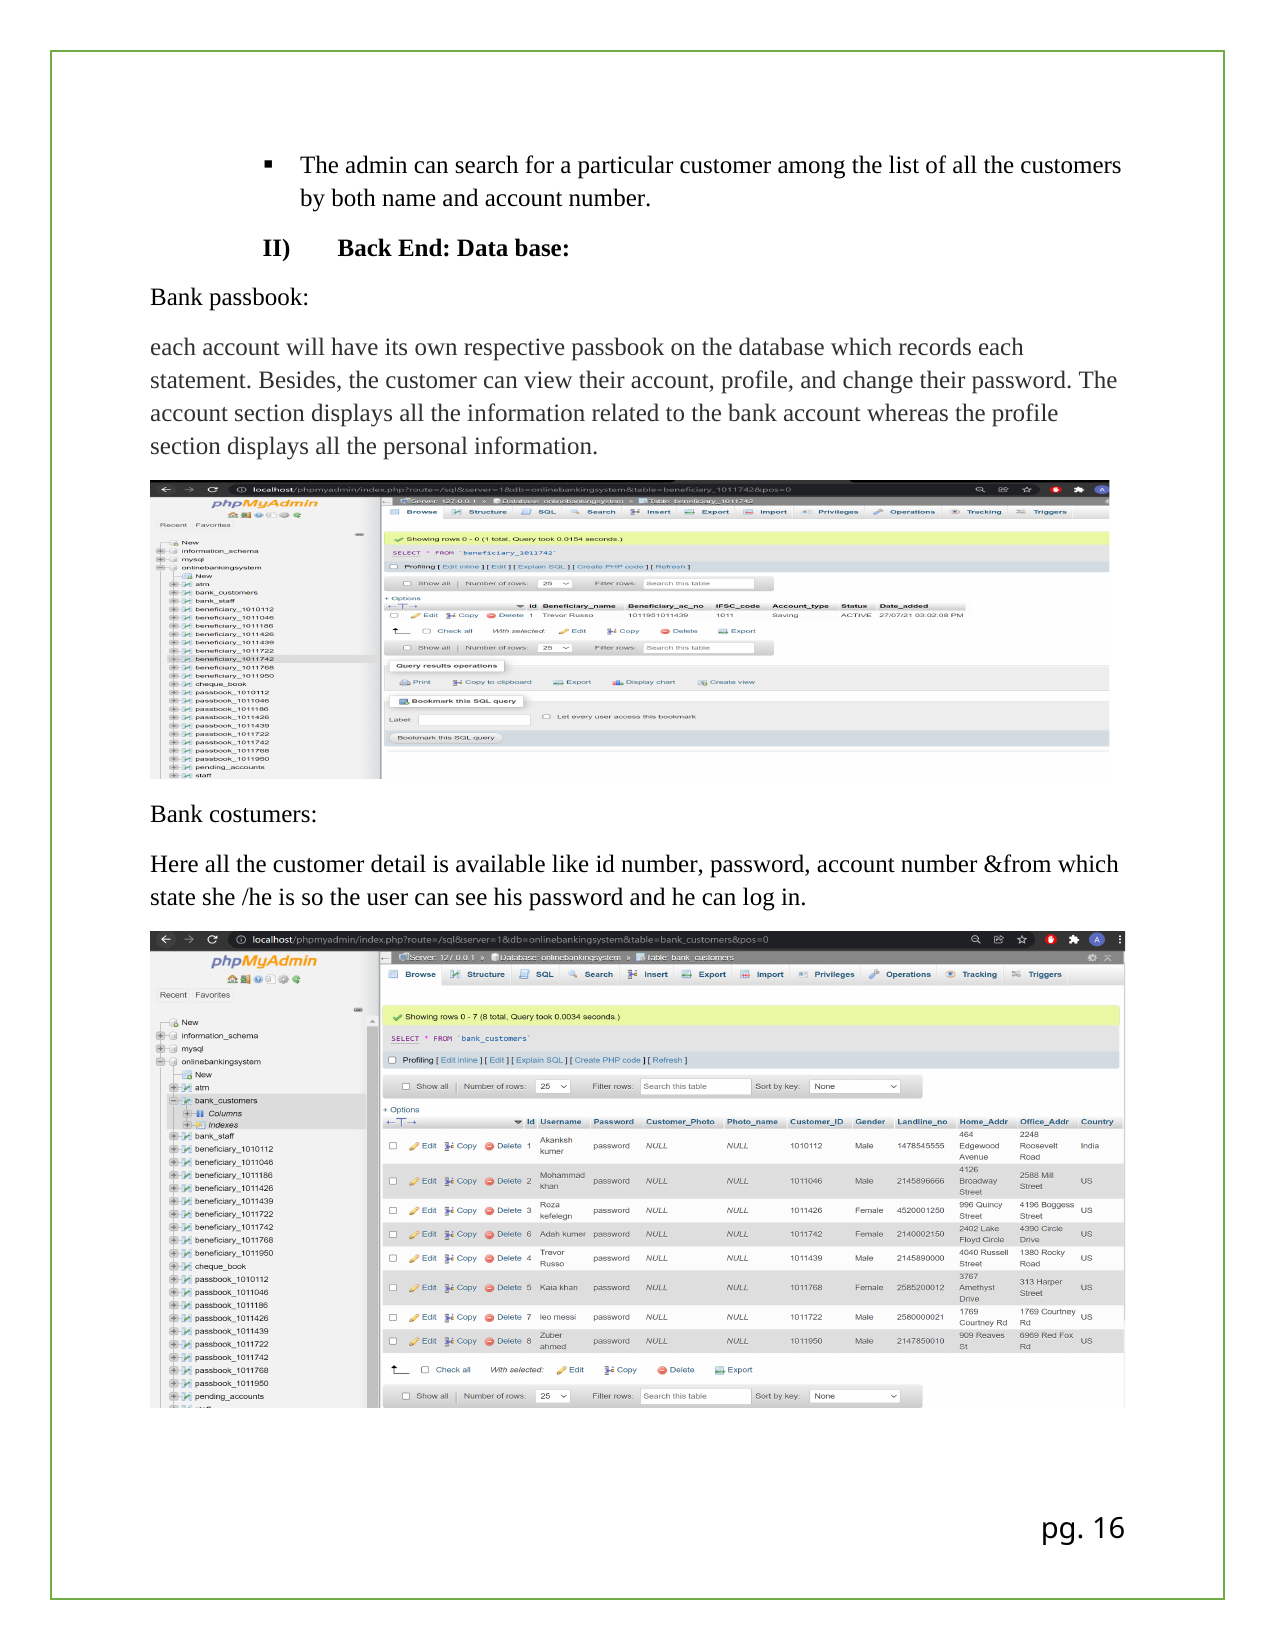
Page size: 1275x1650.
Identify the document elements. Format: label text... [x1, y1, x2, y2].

picture [150, 480, 1110, 779]
picture [150, 931, 1125, 1408]
list Back End: Data base: [262, 233, 1125, 261]
text Here all the customer detail is available like id number, password, account number &from which state she /he is so the user can see his password and he can log in. [150, 849, 1125, 911]
text Bank passbook: [150, 282, 1125, 311]
list The admin can search for a particular customer among the list of all the customers by both name and account number. [262, 150, 1125, 212]
text each account will have its own respective passbook on the database which records each statement. Besides, the customer can view their account, profile, and change their password. The account section displays all the information related to the bank account whereas the profile section displays all the personal information. [150, 332, 1125, 460]
text Bank costumers: [150, 799, 1125, 828]
